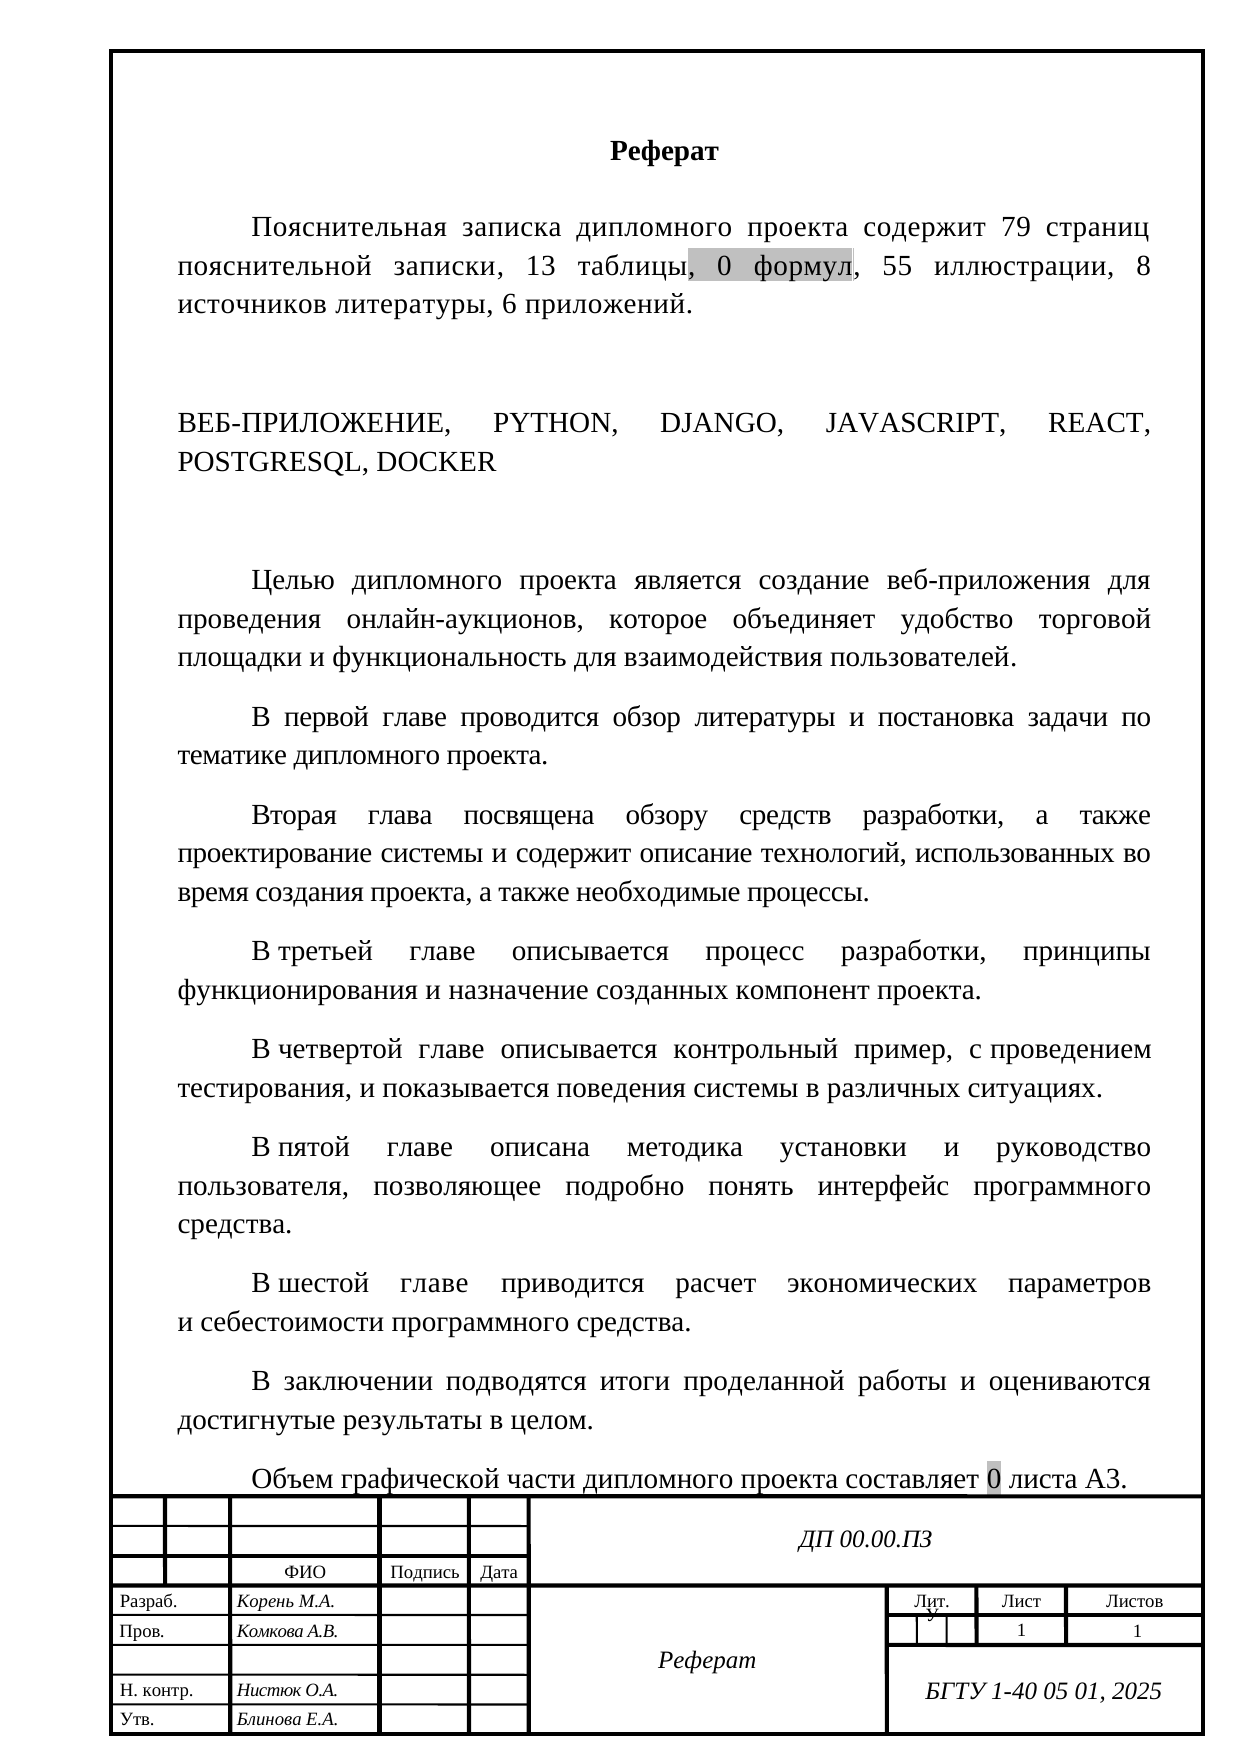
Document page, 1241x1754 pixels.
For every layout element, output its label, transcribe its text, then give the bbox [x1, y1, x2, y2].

text В пятой главе описана методика установки и руководство пользователя, позволяющее подробно понять интерфейс программного средства. [177, 1129, 1152, 1240]
text В шестой главе приводится расчет экономических параметров и себестоимости программного средства. [177, 1266, 1152, 1338]
text В третьей главе описывается процесс разработки, принципы функционирования и назначение созданных компонент проекта. [177, 933, 1152, 1005]
text Объем графической части дипломного проекта составляет 0 листа А3. [1001, 1461, 1152, 1494]
text Объем графической части дипломного проекта составляет 0 листа А3. [177, 1461, 987, 1494]
text Целью дипломного проекта является создание веб-приложения для проведения онлайн-аукционов, которое объединяет удобство торговой площадки и функциональность для взаимодействия пользователей. [177, 562, 1152, 673]
text В четвертой главе описывается контрольный пример, с проведением тестирования, и показывается поведения системы в различных ситуациях. [177, 1031, 1152, 1103]
text Вторая глава посвящена обзору средств разработки, а также проектирование системы и содержит описание технологий, использованных во время создания проекта, а также необходимые процессы. [177, 797, 1152, 907]
text Веб-приложение, python, django, javascript, REACT, postgresql, docker [177, 405, 1152, 477]
text Реферат [177, 133, 1152, 167]
text Пояснительная записка дипломного проекта содержит 79 страниц пояснительной записки, 13 таблицы, 0 формул, 55 иллюстрации, 8 источников литературы, 6 приложений. [177, 209, 1152, 320]
text В первой главе проводится обзор литературы и постановка задачи по тематике дипломного проекта. [177, 699, 1152, 771]
text В заключении подводятся итоги проделанной работы и оцениваются достигнутые результаты в целом. [177, 1363, 1152, 1436]
